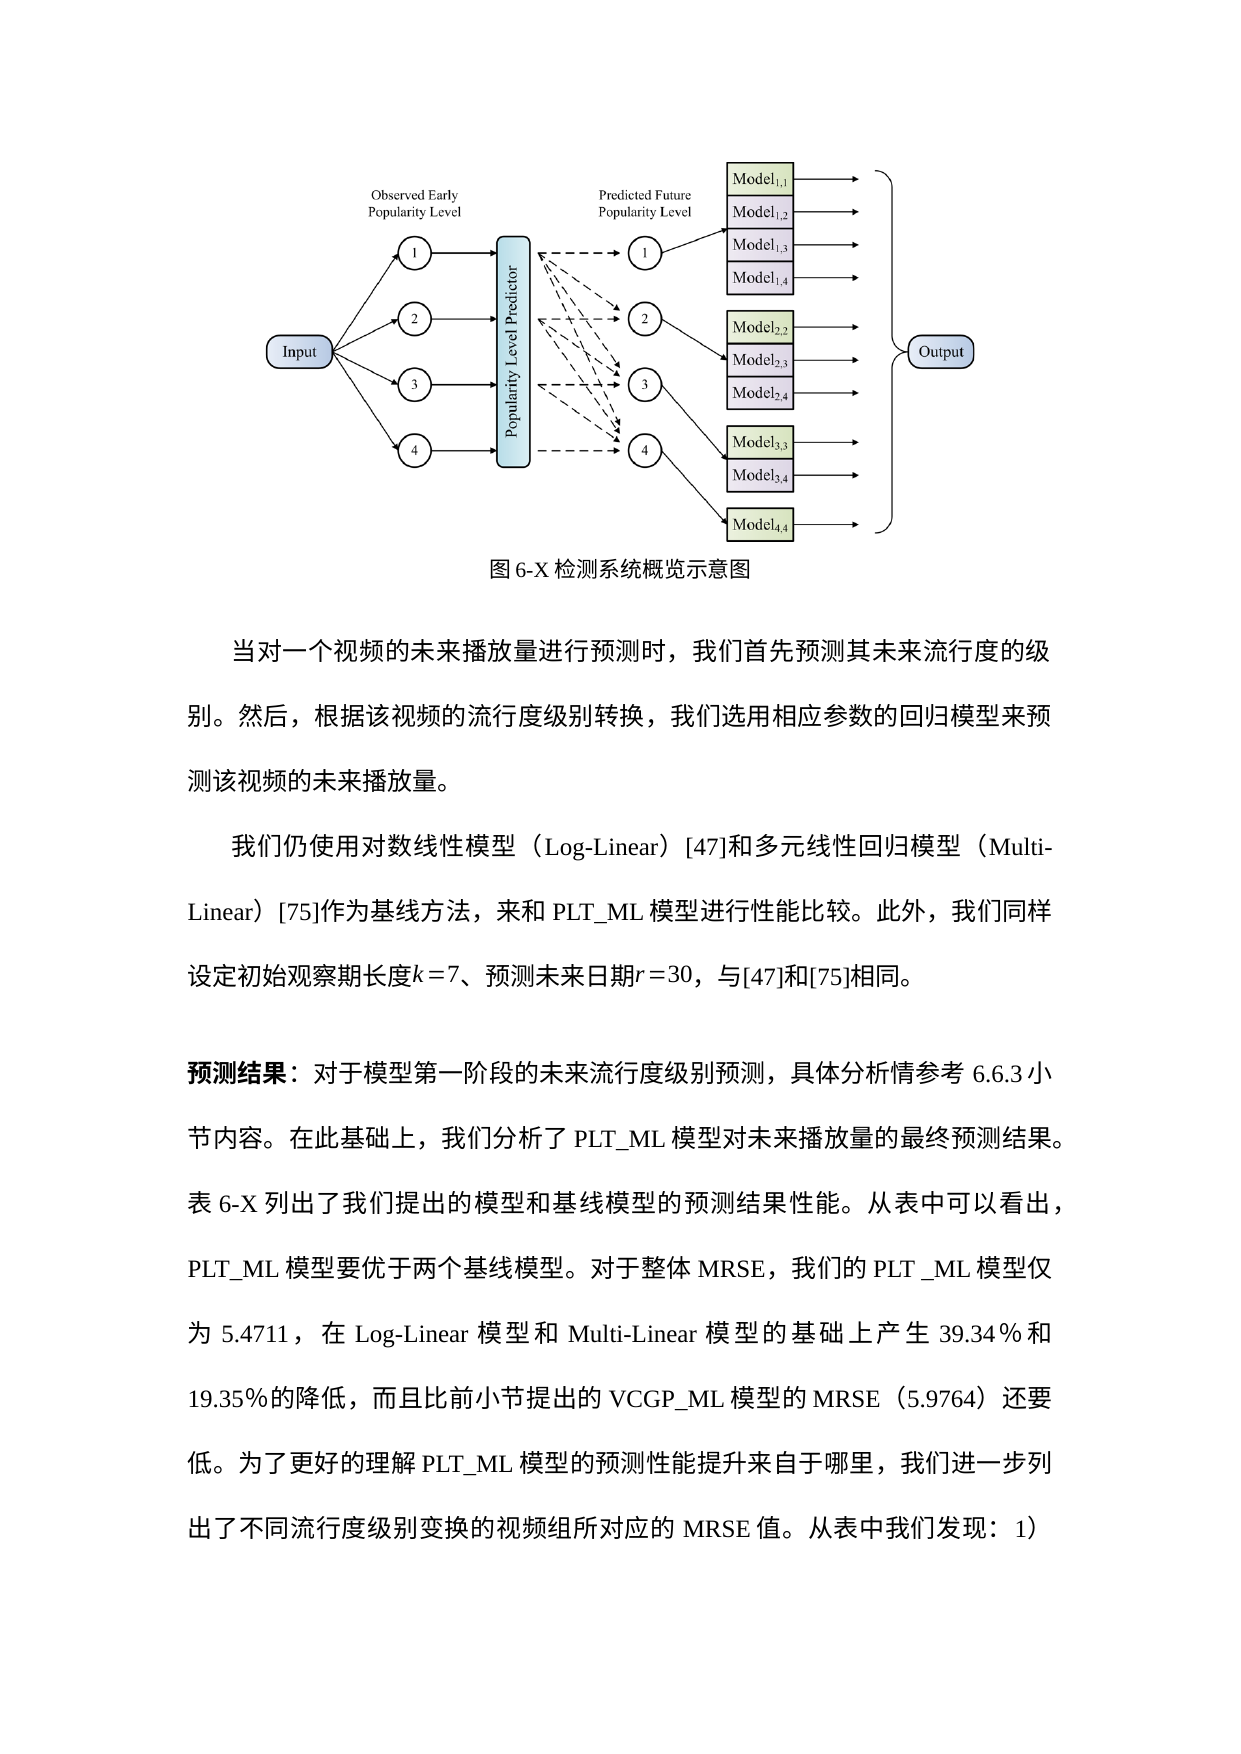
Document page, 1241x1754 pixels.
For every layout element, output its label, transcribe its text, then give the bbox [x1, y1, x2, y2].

text 当对一个视频的未来播放量进行预测时，我们首先预测其未来流行度的级别。然后，根据该视频的流行度级别转换，我们选用相应参数的回归模型来预测该视频的未来播放量。 [187, 617, 1053, 812]
text 图6-X 检测系统概览示意图 [187, 552, 1053, 584]
text 我们仍使用对数线性模型（Log-Linear）[47]和多元线性回归模型（Multi-Linear）[75]作为基线方法，来和PLT_ML模型进行性能比较。此外，我们同样设定初始观察期长度、预测未来日期，与[47]和[75]相同。 [187, 812, 1053, 1007]
picture [265, 162, 975, 542]
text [187, 1039, 1053, 1559]
